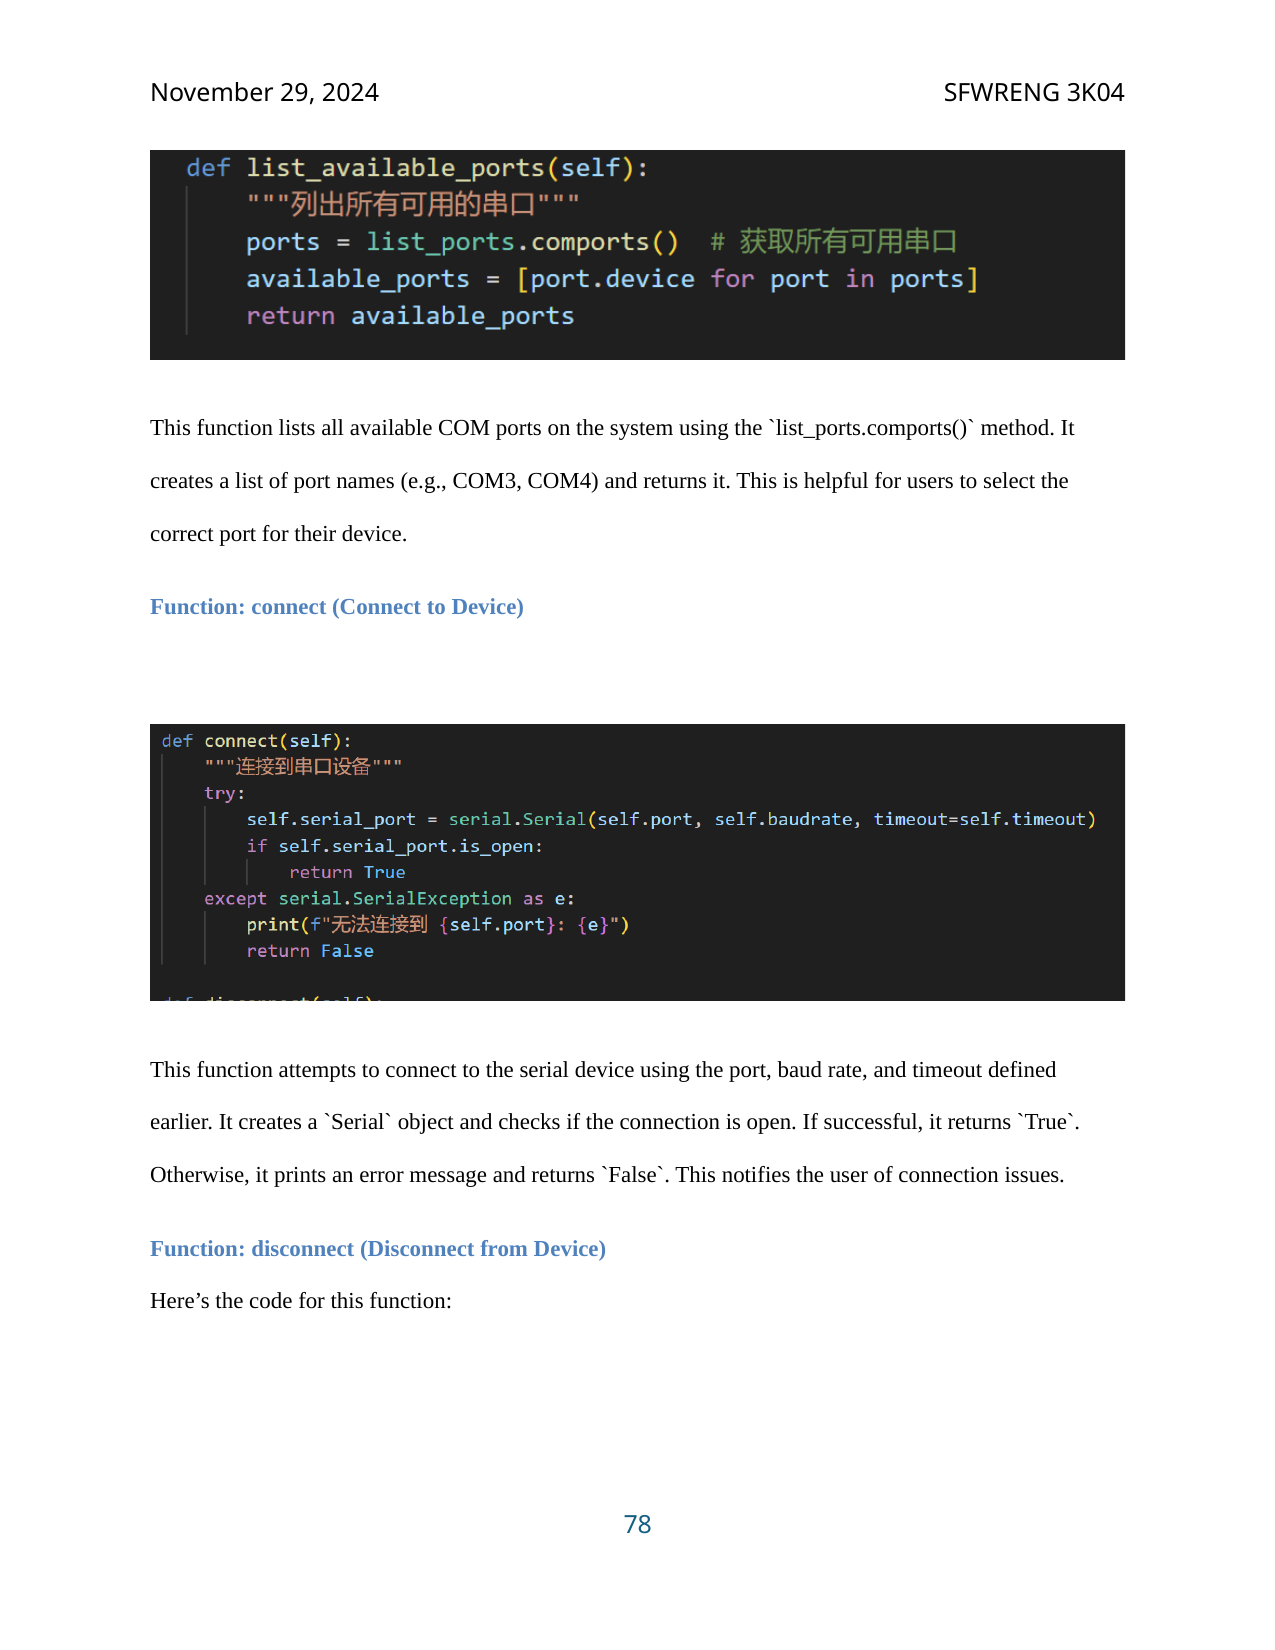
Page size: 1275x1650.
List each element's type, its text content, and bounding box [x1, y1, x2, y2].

picture [150, 724, 1125, 1001]
subtitle Function: disconnect (Disconnect from Device) [150, 1235, 1125, 1261]
text This function attempts to connect to the serial device using the port, baud rate, and timeout defined earlier. It creates a `Serial` object and checks if the connection is open. If successful, it returns `True`. Otherwise, it prints an error message and returns `False`. This notifies the user of connection issues. [150, 1056, 1125, 1187]
subtitle Function: connect (Connect to Device) [150, 593, 1125, 619]
text This function lists all available COM ports on the system using the `list_ports.comports()` method. It creates a list of port names (e.g., COM3, COM4) and returns it. This is helpful for users to select the correct port for their device. [150, 414, 1125, 546]
picture [150, 150, 1125, 360]
text Here’s the code for this function: [150, 1287, 1125, 1314]
